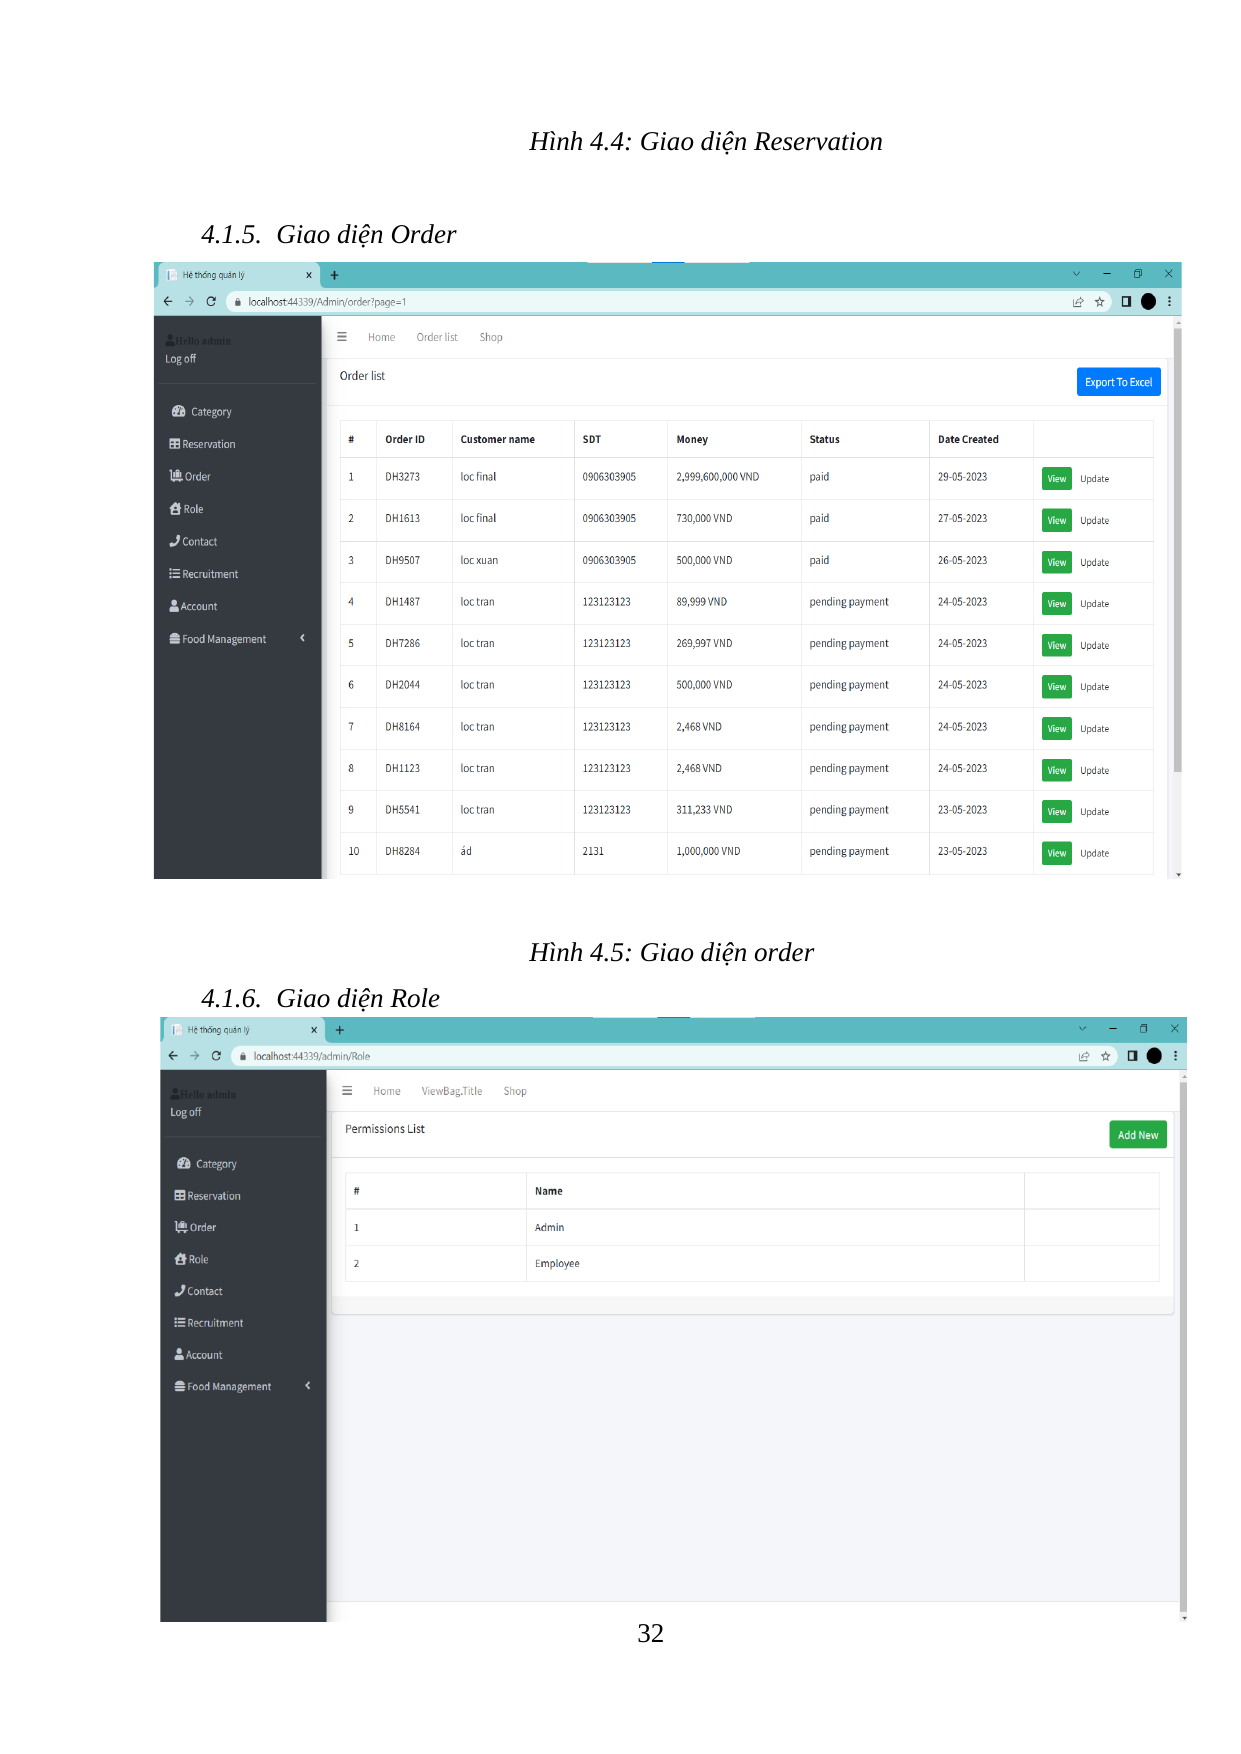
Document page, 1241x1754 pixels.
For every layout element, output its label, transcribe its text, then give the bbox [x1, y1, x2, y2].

subtitle Giao diện Role [201, 982, 1184, 1013]
subtitle Giao diện Order [201, 218, 1184, 250]
subtitle Hình 4.4: Giao diện Reservation [276, 125, 1184, 156]
picture [158, 1017, 1185, 1621]
picture [153, 262, 1180, 878]
